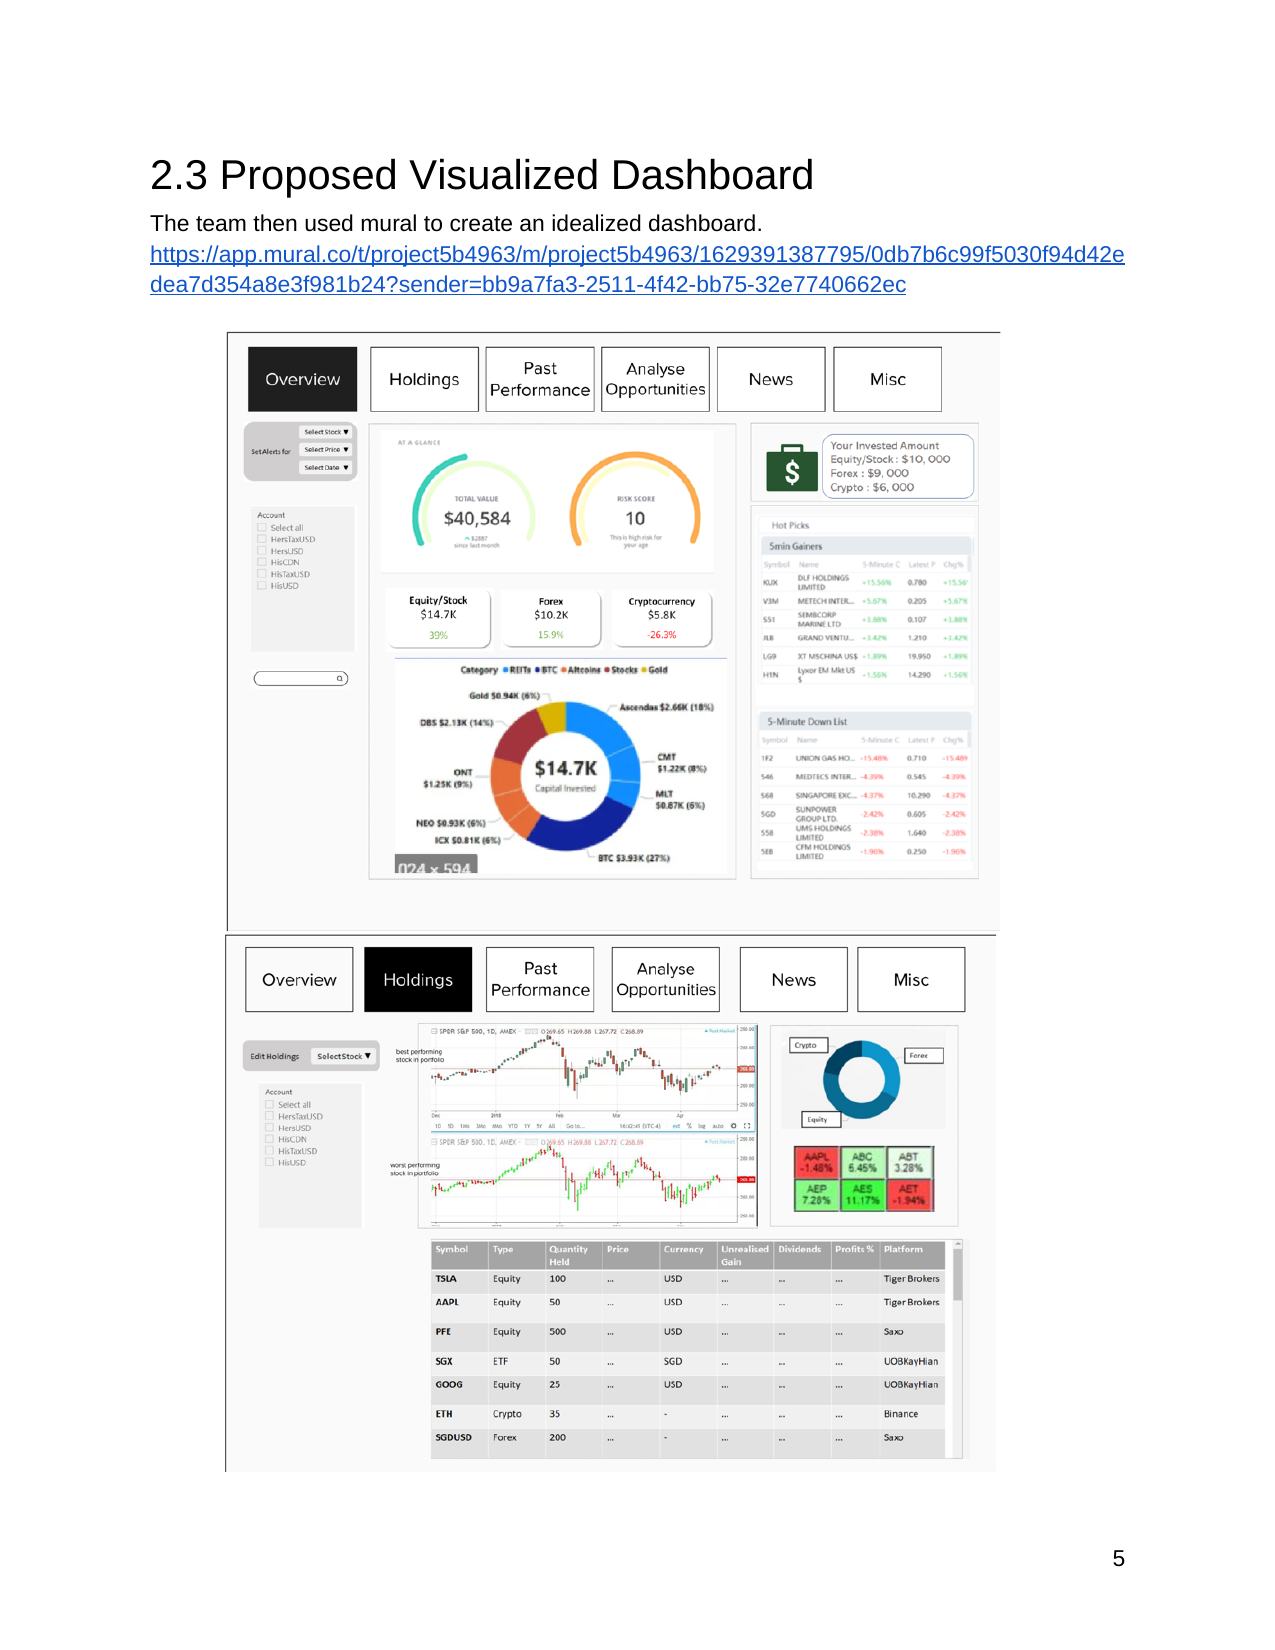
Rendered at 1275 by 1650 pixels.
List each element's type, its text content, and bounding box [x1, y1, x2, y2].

text The team then used mural to create an idealized dashboard. https://app.mural.co/t/project5b4963/m/project5b4963/1629391387795/0db7b6c99f5030f94d42edea7d354a8e3f981b24?sender=bb9a7fa3-2511-4f42-bb75-32e7740662ec [150, 265, 1125, 297]
picture [225, 934, 997, 1472]
subtitle 2.3 Proposed Visualized Dashboard [150, 150, 1125, 198]
picture [225, 331, 1001, 931]
text The team then used mural to create an idealized dashboard. https://app.mural.co/t/project5b4963/m/project5b4963/1629391387795/0db7b6c99f5030f94d42edea7d354a8e3f981b24?sender=bb9a7fa3-2511-4f42-bb75-32e7740662ec [150, 210, 1125, 263]
